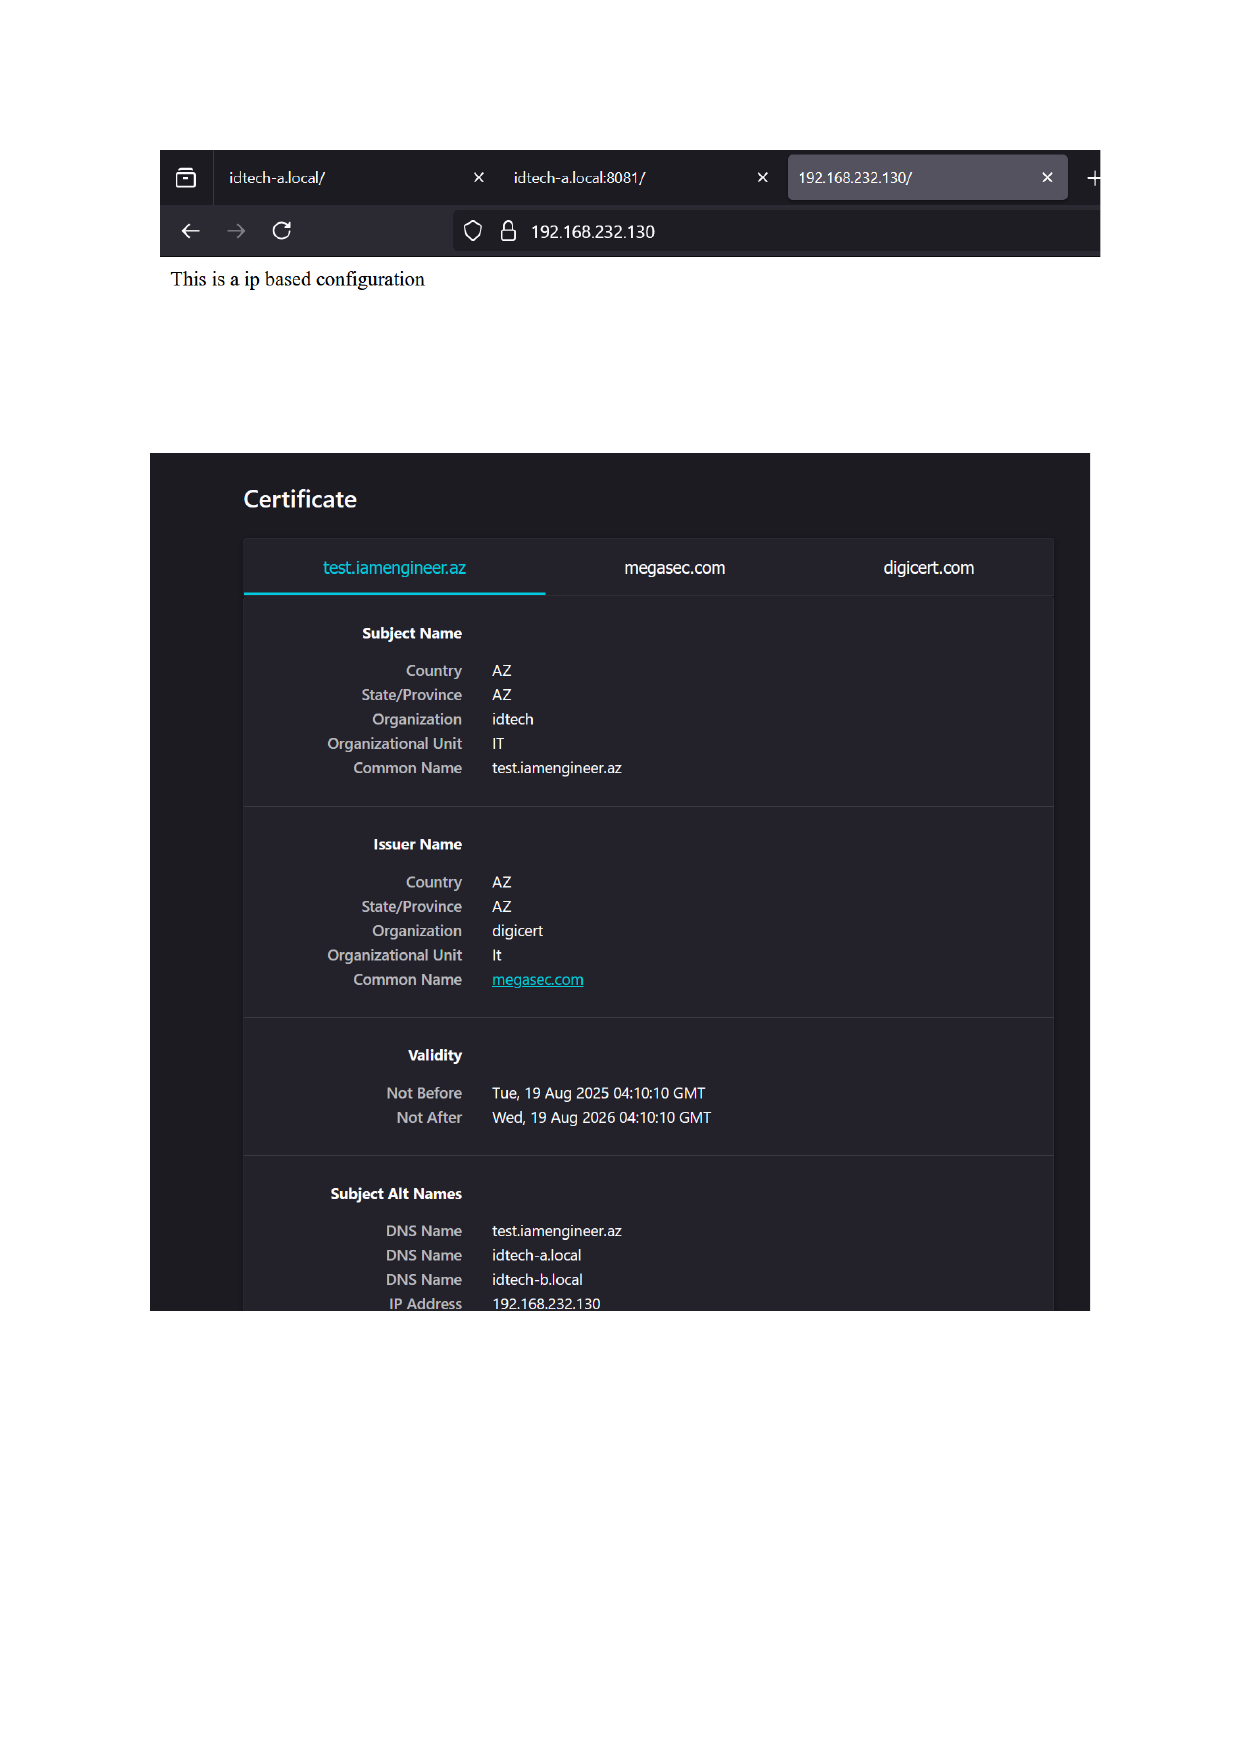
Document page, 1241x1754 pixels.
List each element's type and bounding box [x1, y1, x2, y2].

picture [150, 453, 1091, 1311]
picture [160, 150, 1101, 449]
